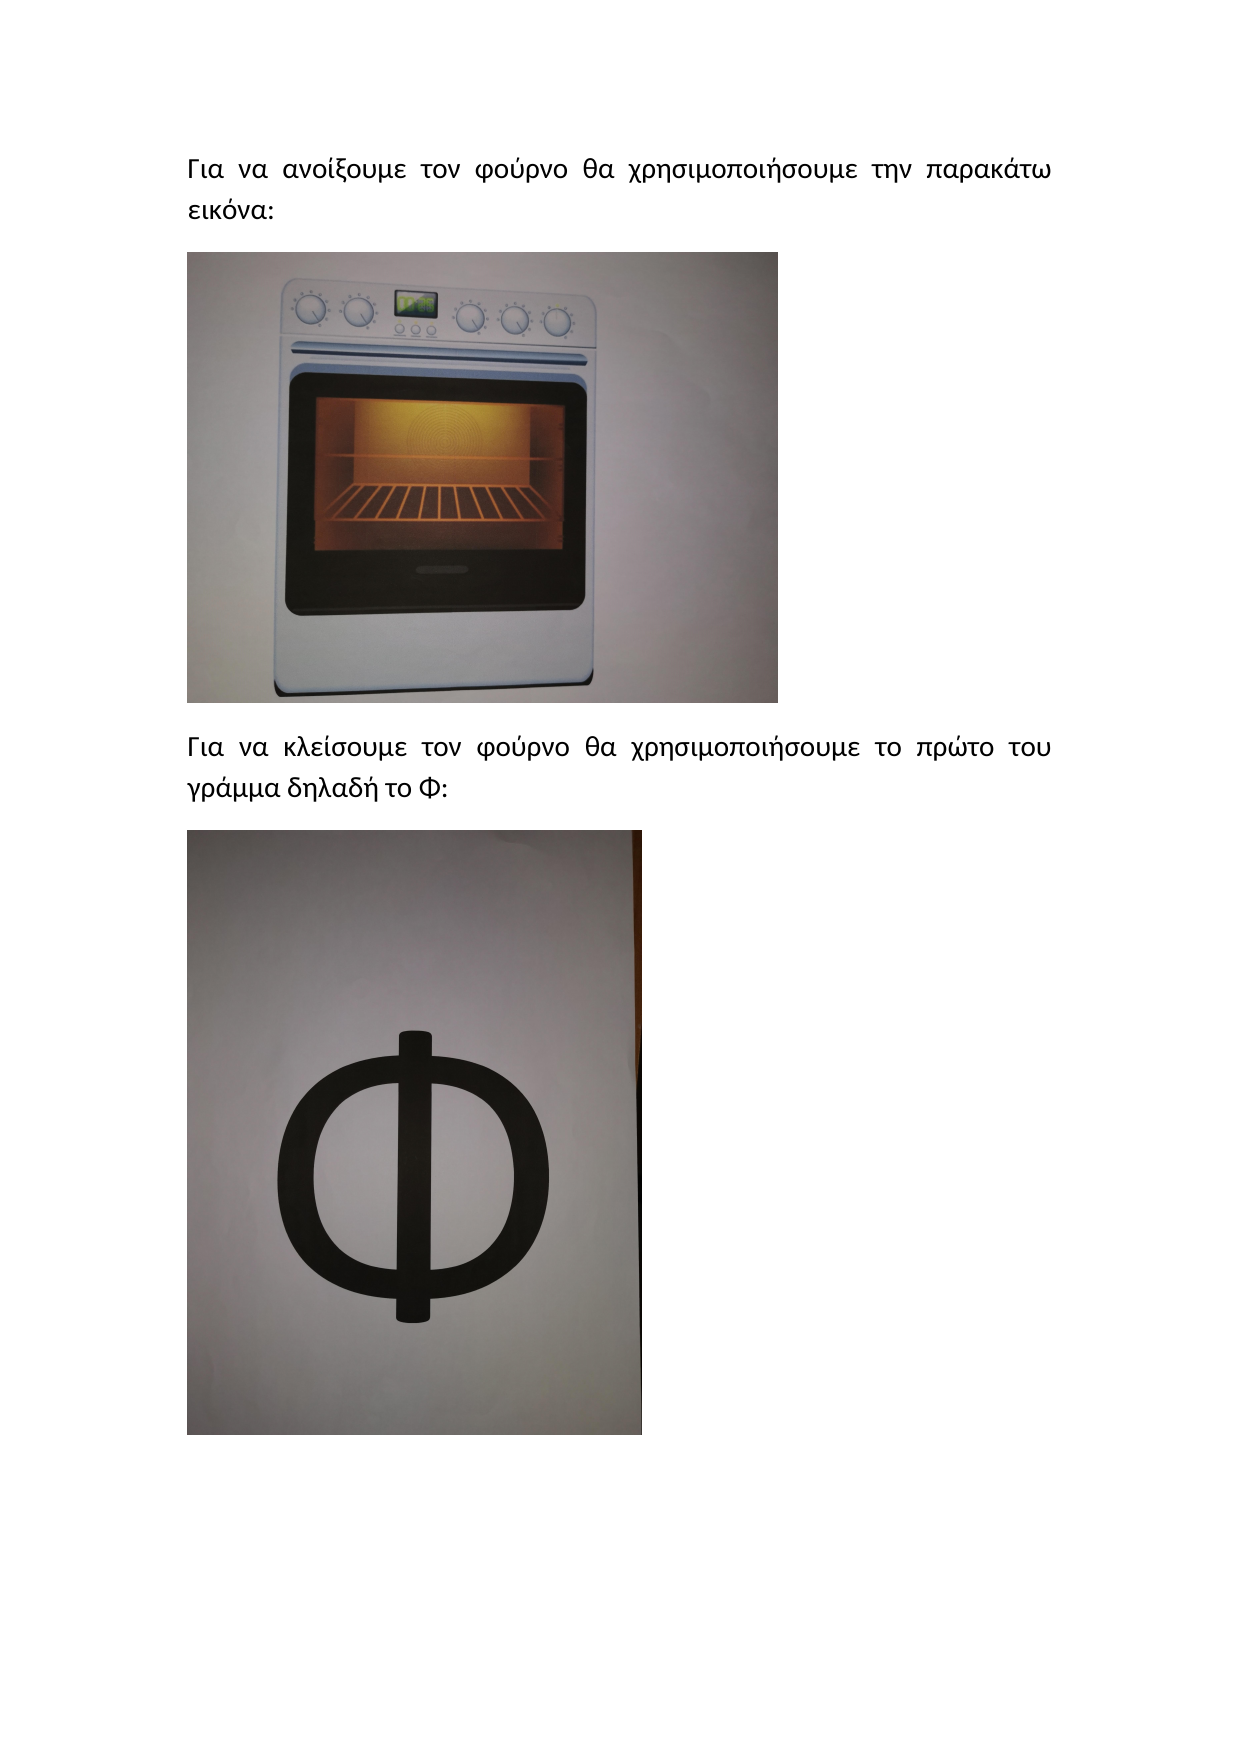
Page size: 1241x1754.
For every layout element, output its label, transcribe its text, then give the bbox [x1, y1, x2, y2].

text Για να κλείσουμε τον φούρνο θα χρησιμοποιήσουμε το πρώτο του γράμμα δηλαδή το Φ: [187, 728, 1053, 804]
picture [187, 252, 778, 703]
picture [187, 830, 642, 1435]
text Για να ανοίξουμε τον φούρνο θα χρησιμοποιήσουμε την παρακάτω εικόνα: [187, 150, 1053, 227]
